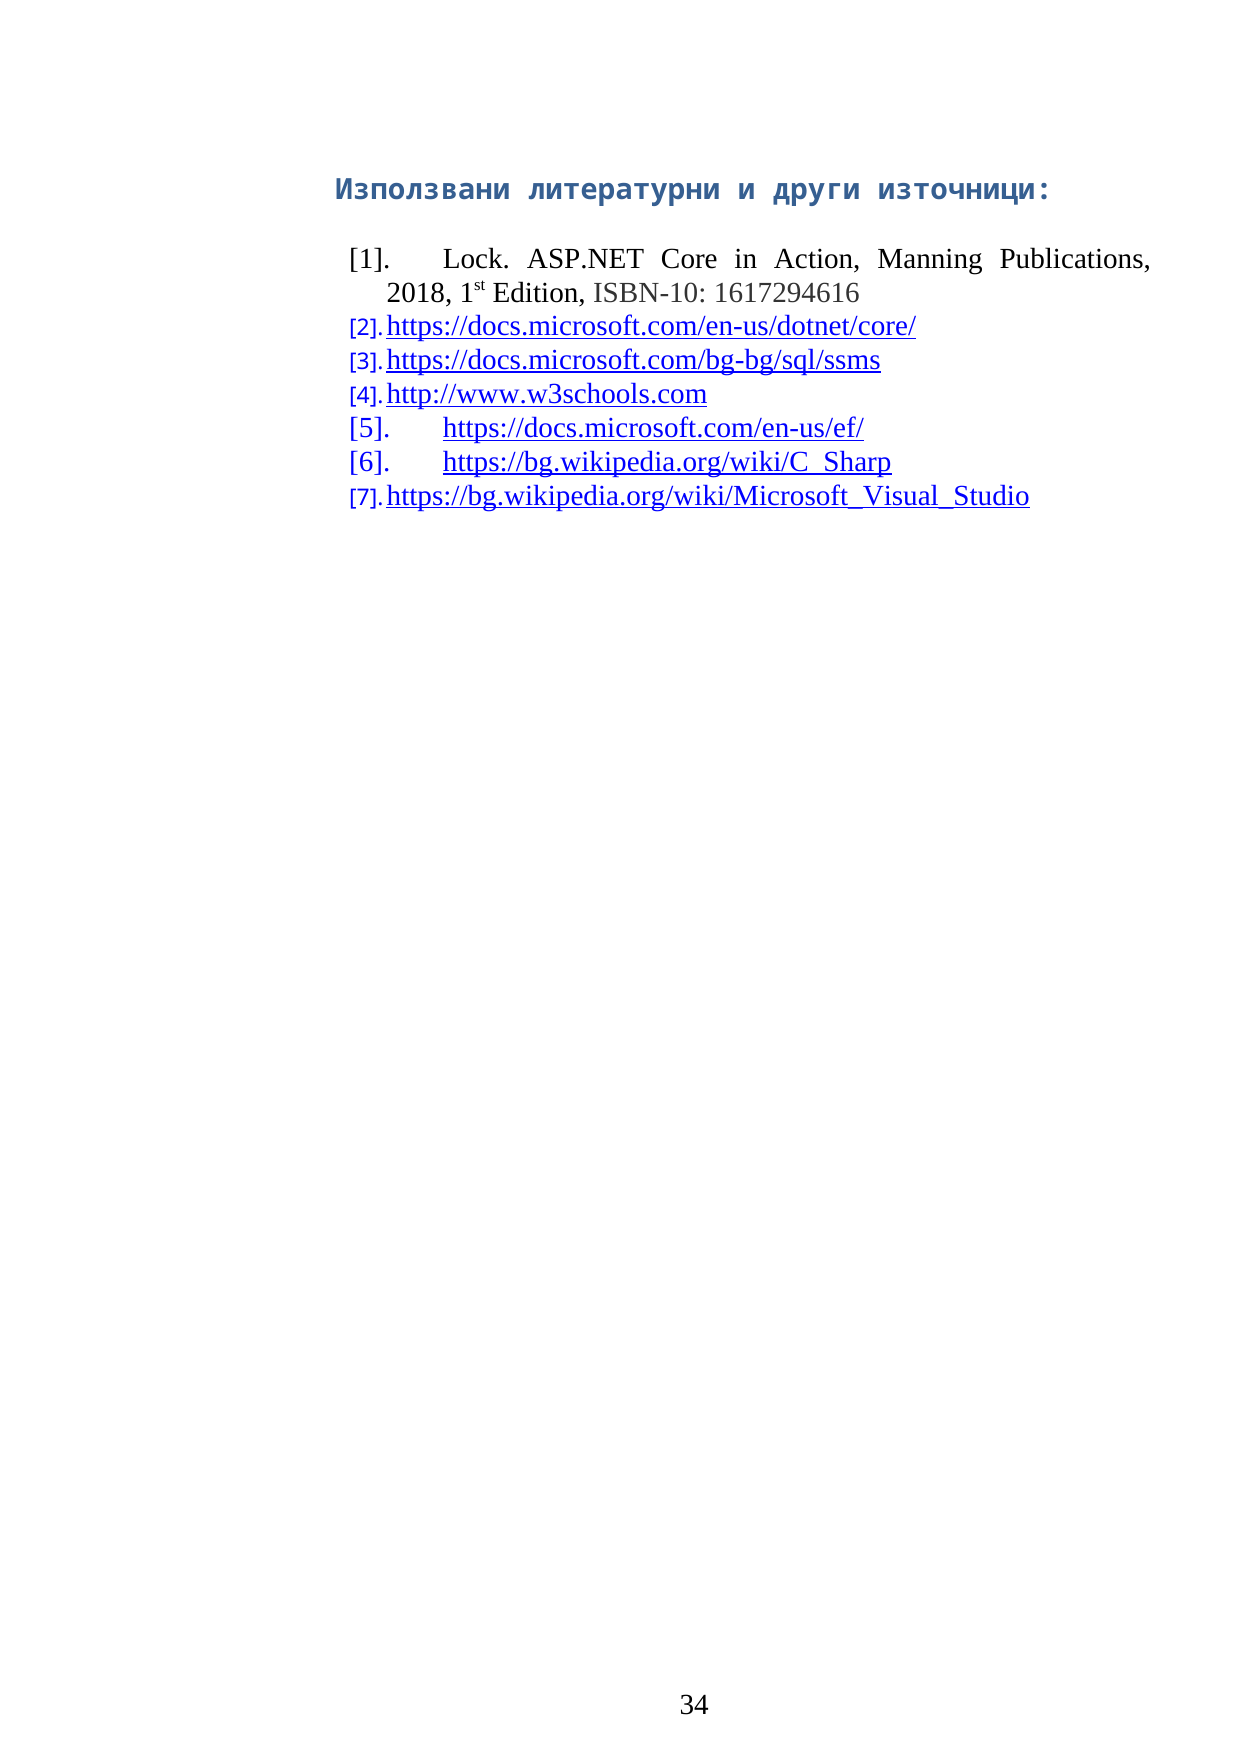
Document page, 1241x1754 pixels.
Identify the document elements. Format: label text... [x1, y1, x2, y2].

list https://bg.wikipedia.org/wiki/Microsoft_Visual_Studio [349, 478, 1162, 512]
list https://docs.microsoft.com/en-us/dotnet/core/ [349, 308, 1152, 342]
list Lock. ASP.NET Core in Action, Manning Publications, 2018, 1st Edition, ISBN-10: 1617294616 [349, 241, 1152, 308]
list https://docs.microsoft.com/bg-bg/sql/ssms [349, 342, 1152, 377]
list http://www.w3schools.com [349, 377, 1162, 411]
subtitle Използвани литературни и други източници: [148, 168, 1152, 208]
list https://docs.microsoft.com/en-us/ef/ [349, 411, 1162, 444]
list https://bg.wikipedia.org/wiki/C_Sharp [349, 444, 1162, 478]
